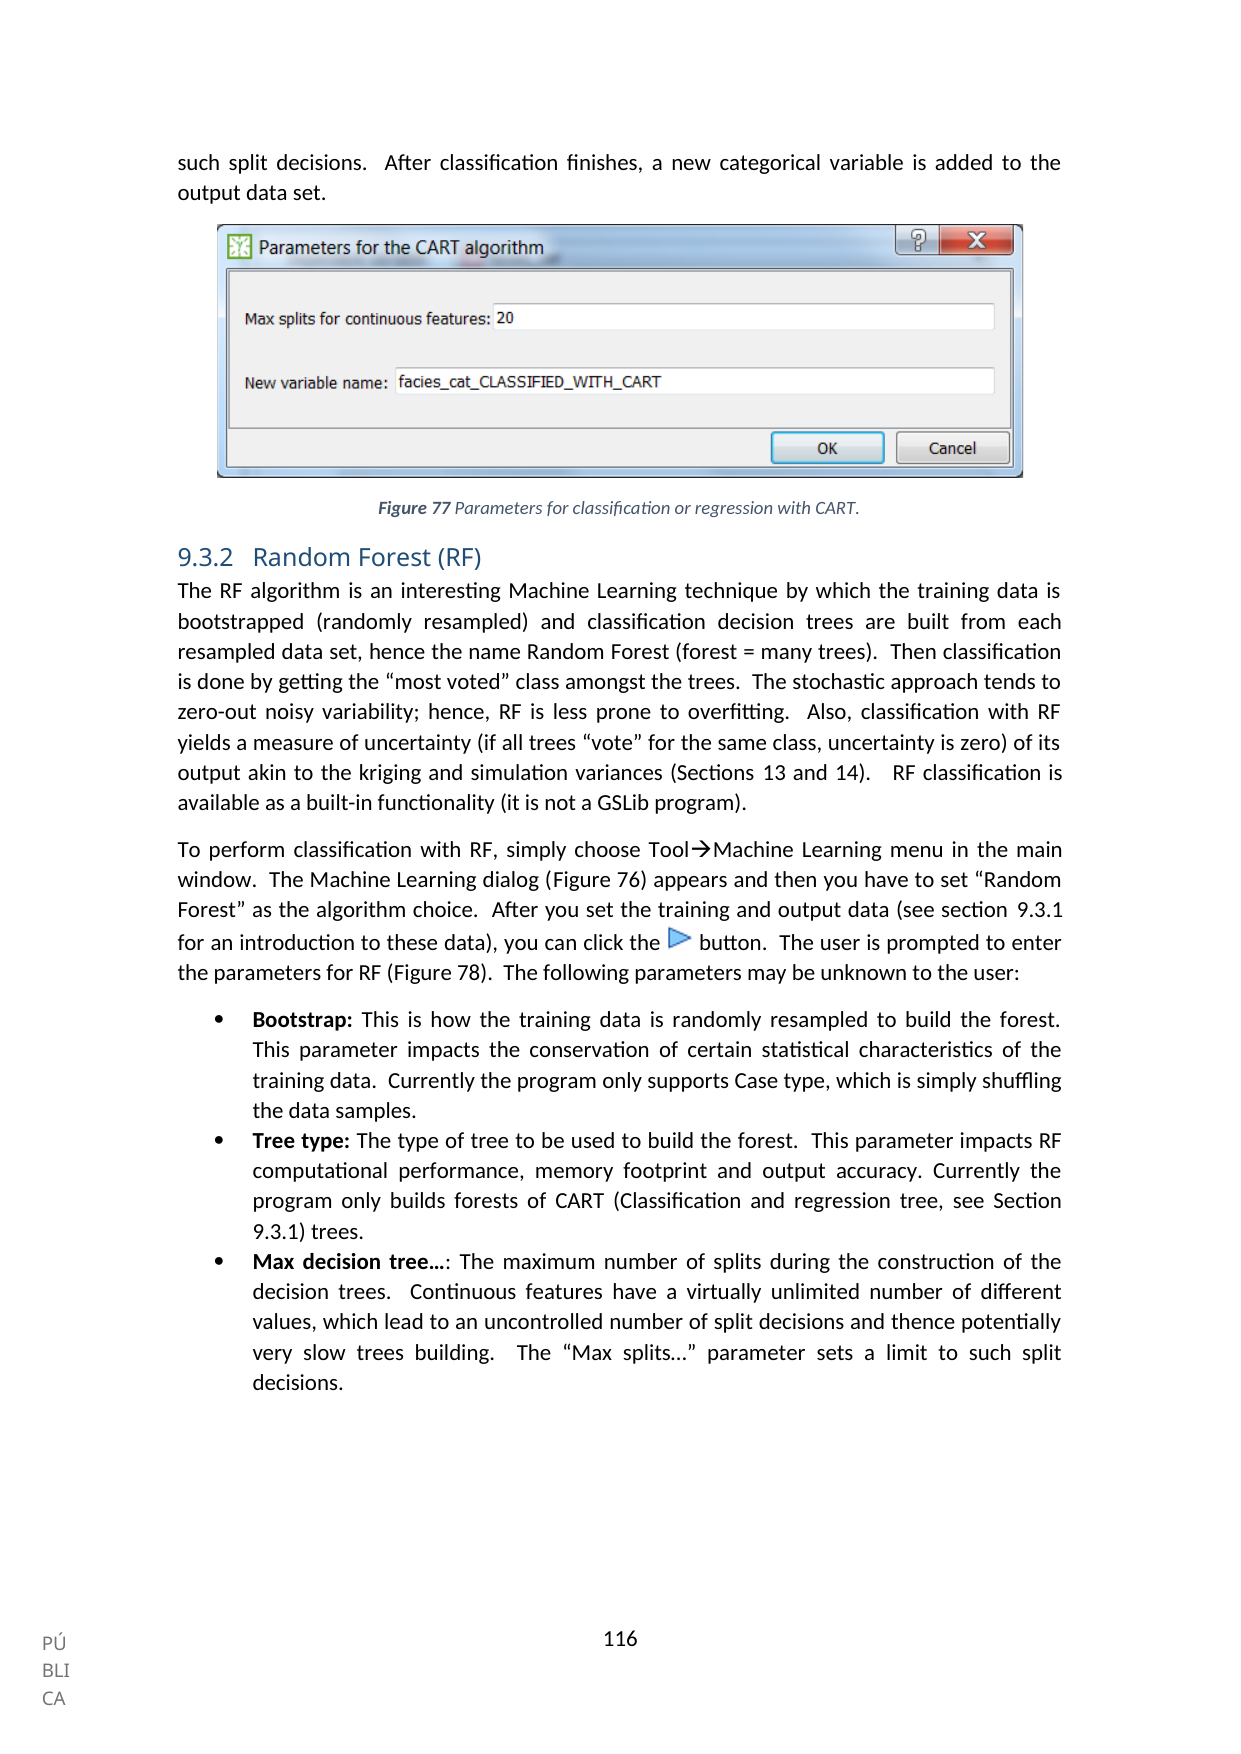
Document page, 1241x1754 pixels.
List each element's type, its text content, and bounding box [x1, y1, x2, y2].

list Bootstrap: This is how the training data is randomly resampled to build the forest. This parameter impacts the conservation of certain statistical characteristics of the training data. Currently the program only supports Case type, which is simply shuffling the data samples. [215, 1005, 1063, 1124]
list Max decision tree…: The maximum number of splits during the construction of the decision trees. Continuous features have a virtually unlimited number of different values, which lead to an uncontrolled number of split decisions and thence potentially very slow trees building. The “Max splits…” parameter sets a limit to such split decisions. [215, 1247, 1063, 1396]
text Figure 77 Parameters for classification or regression with CART. [177, 496, 1063, 519]
text The RF algorithm is an interesting Machine Learning technique by which the training data is bootstrapped (randomly resampled) and classification decision trees are built from each resampled data set, hence the name Random Forest (forest = many trees). Then classification is done by getting the “most voted” class amongst the trees. The stochastic approach tends to zero-out noisy variability; hence, RF is less prone to overfitting. Also, classification with RF yields a measure of uncertainty (if all trees “vote” for the same class, uncertainty is zero) of its output akin to the kriging and simulation variances (Sections 13 and 14). RF classification is available as a built-in functionality (it is not a GSLib program). [177, 577, 1063, 816]
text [177, 148, 1063, 206]
list Tree type: The type of tree to be used to build the forest. This parameter impacts RF computational performance, memory footprint and output accuracy. Currently the program only builds forests of CART (Classification and regression tree, see Section 9.3.1) trees. [215, 1126, 1063, 1245]
picture [217, 224, 1024, 478]
picture [667, 925, 693, 951]
subtitle Random Forest (RF) [177, 540, 1063, 574]
text To perform classification with RF, simply choose ToolMachine Learning menu in the main window. The Machine Learning dialog (Figure 75) appears and then you have to set “Random Forest” as the algorithm choice. After you set the training and output data (see section 9.3.1 for an introduction to these data), you can click the button. The user is prompted to enter the parameters for RF (Figure 77). The following parameters may be unknown to the user: [177, 835, 1063, 986]
